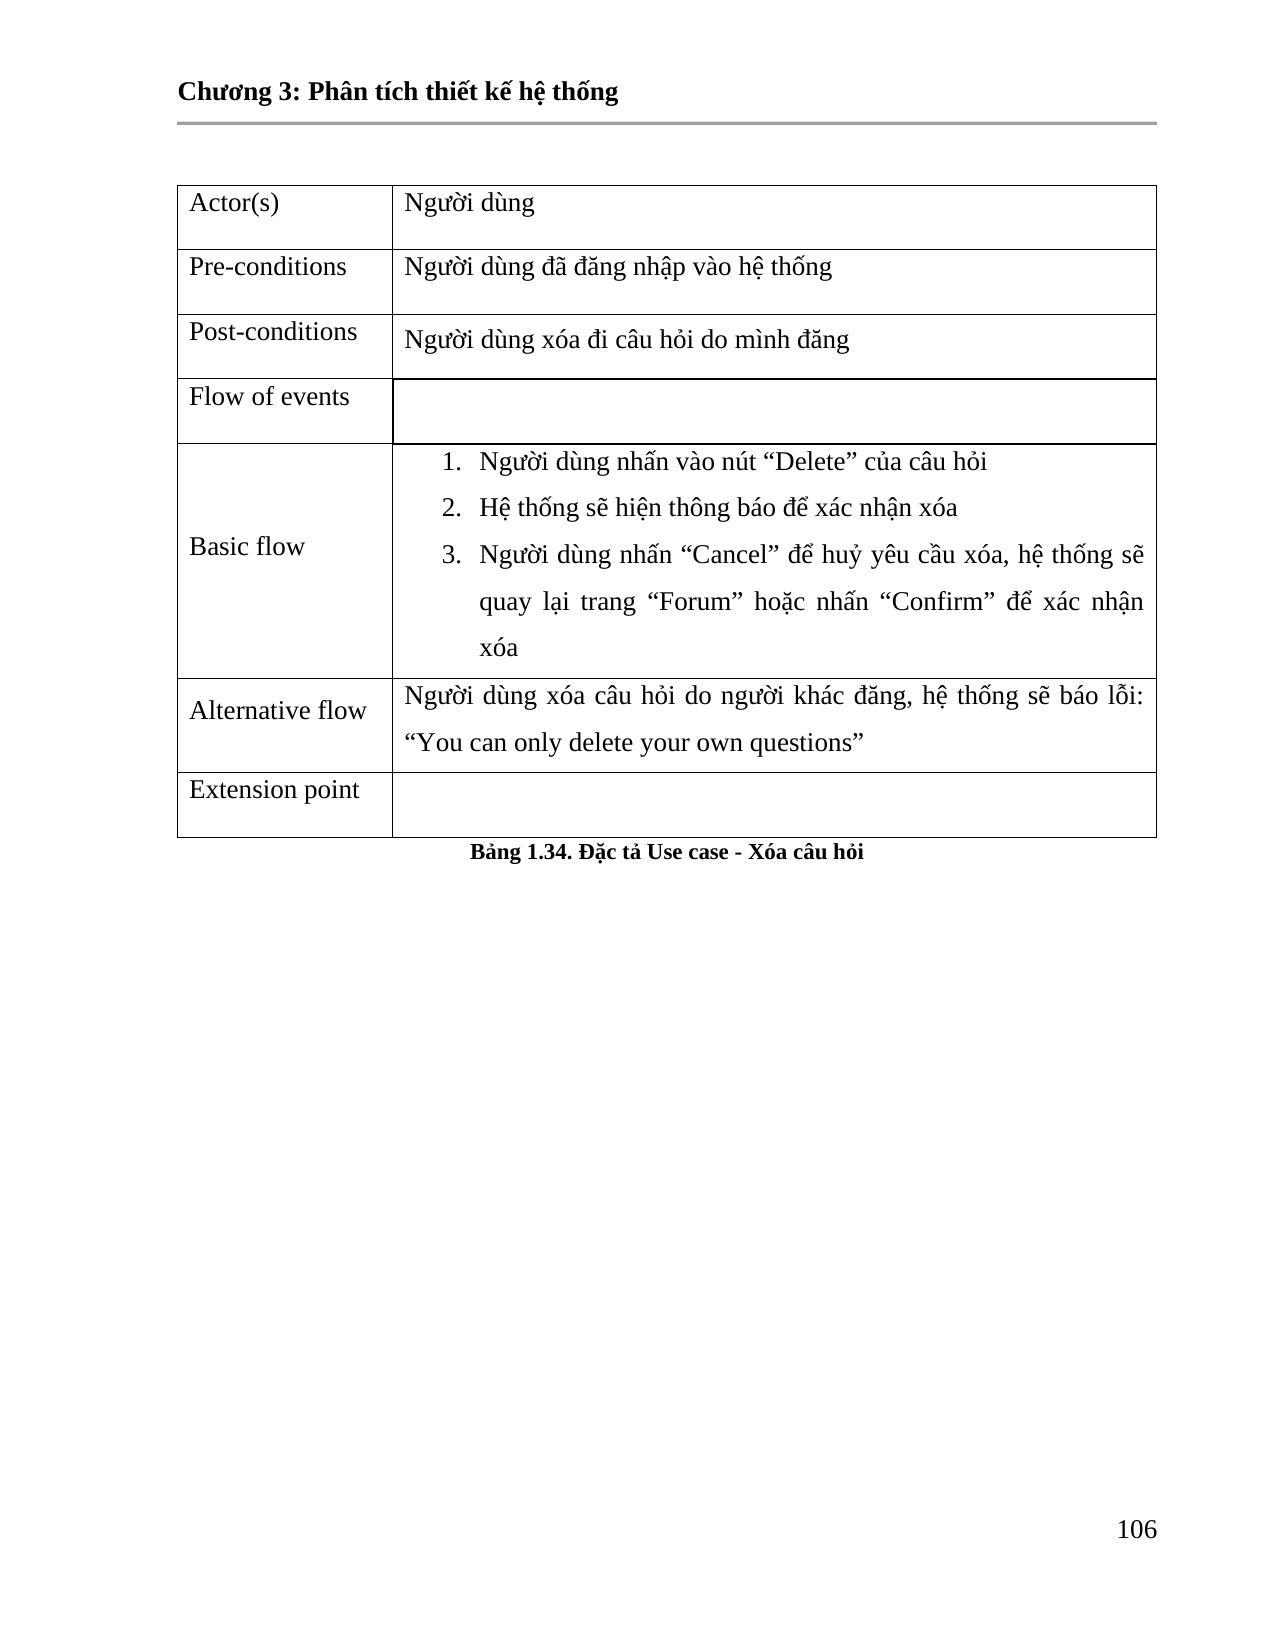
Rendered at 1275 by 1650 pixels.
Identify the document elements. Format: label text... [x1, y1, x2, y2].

text Bảng 1.34. Đặc tả Use case - Xóa câu hỏi [177, 838, 1157, 864]
